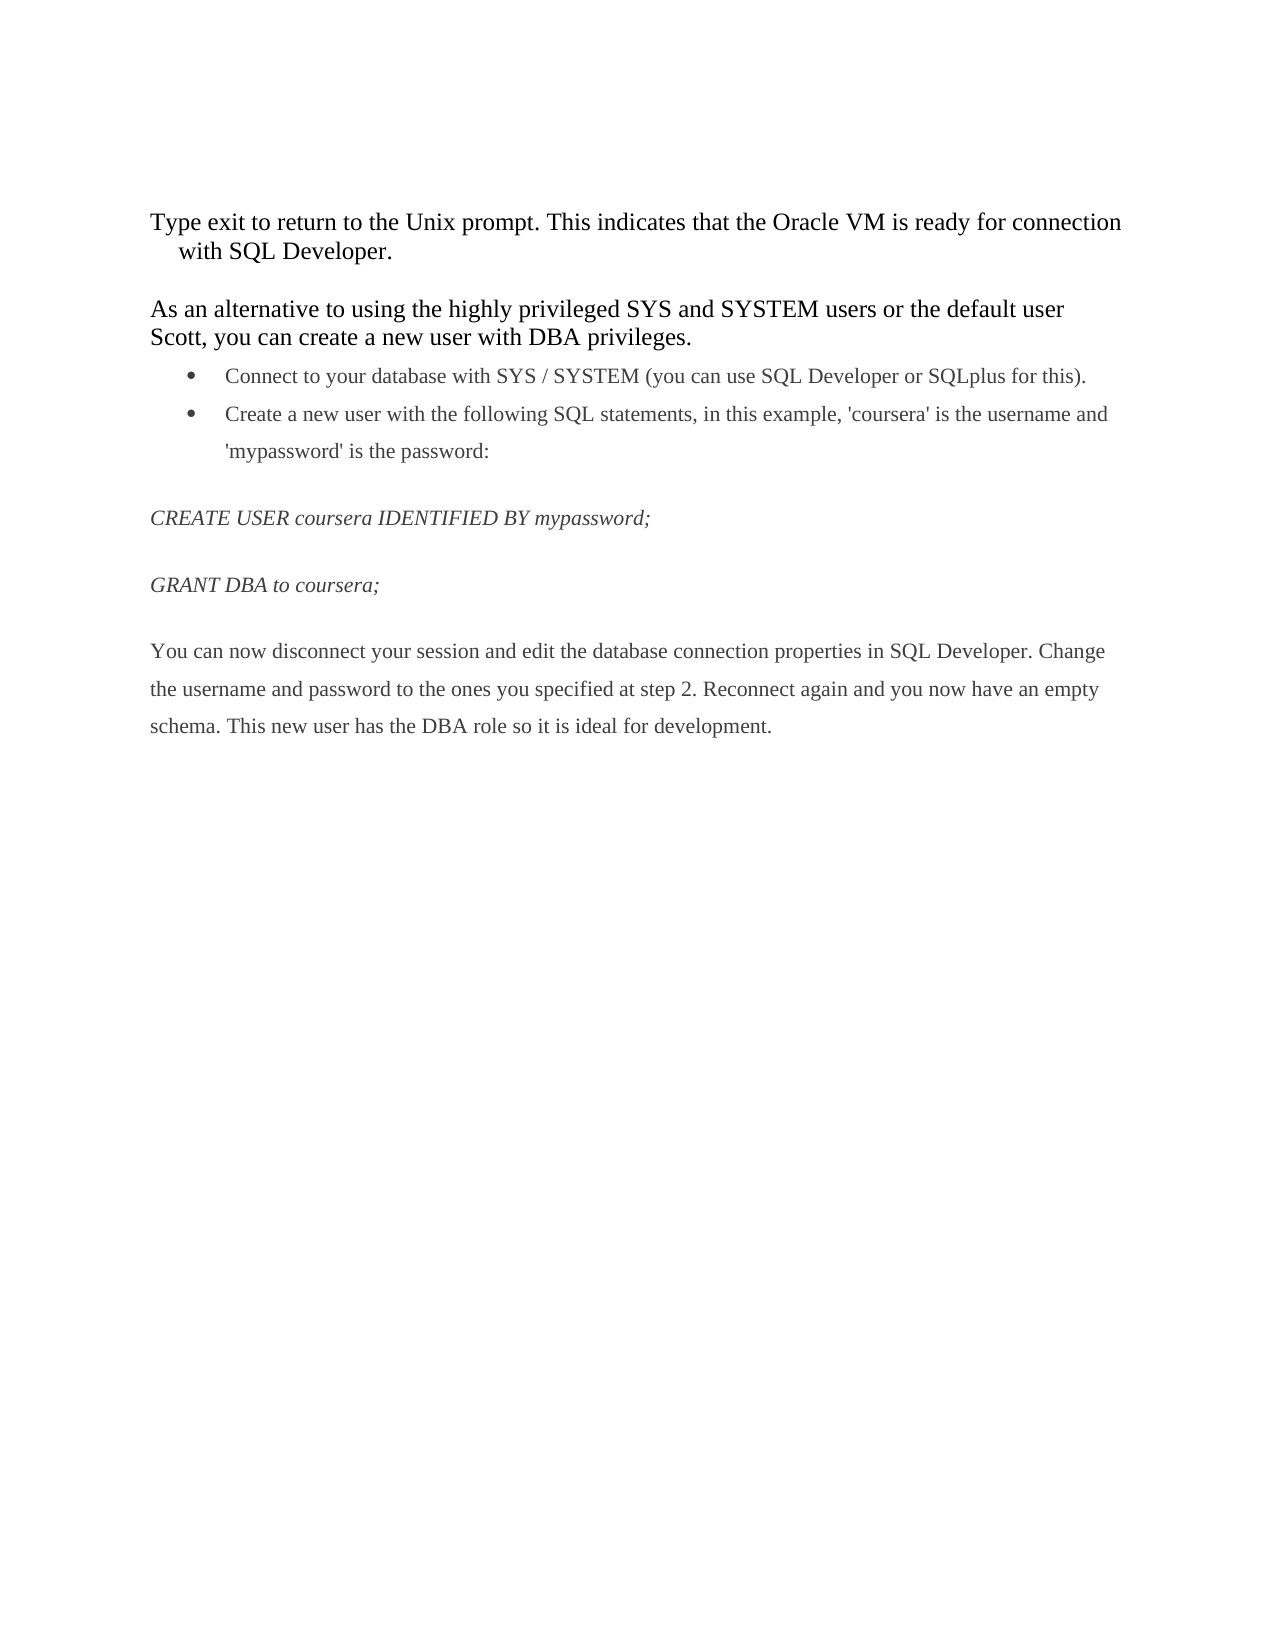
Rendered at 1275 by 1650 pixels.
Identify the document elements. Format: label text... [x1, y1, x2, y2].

text GRANT DBA to coursera; [150, 559, 1125, 597]
list Create a new user with the following SQL statements, in this example, 'coursera' is the username and 'mypassword' is the password: [187, 389, 1125, 464]
text CREATE USER coursera IDENTIFIED BY mypassword; [150, 493, 1125, 530]
list As an alternative to using the highly privileged SYS and SYSTEM users or the default user Scott, you can create a new user with DBA privileges. [150, 294, 1125, 351]
text You can now disconnect your session and edit the database connection properties in SQL Developer. Change the username and password to the ones you specified at step 2. Reconnect again and you now have an empty schema. This new user has the DBA role so it is ideal for development. [150, 626, 1125, 739]
list Type exit to return to the Unix prompt. This indicates that the Oracle VM is ready for connection with SQL Developer. [150, 207, 1125, 265]
list Connect to your database with SYS / SYSTEM (you can use SQL Developer or SQLplus for this). [187, 351, 1125, 389]
